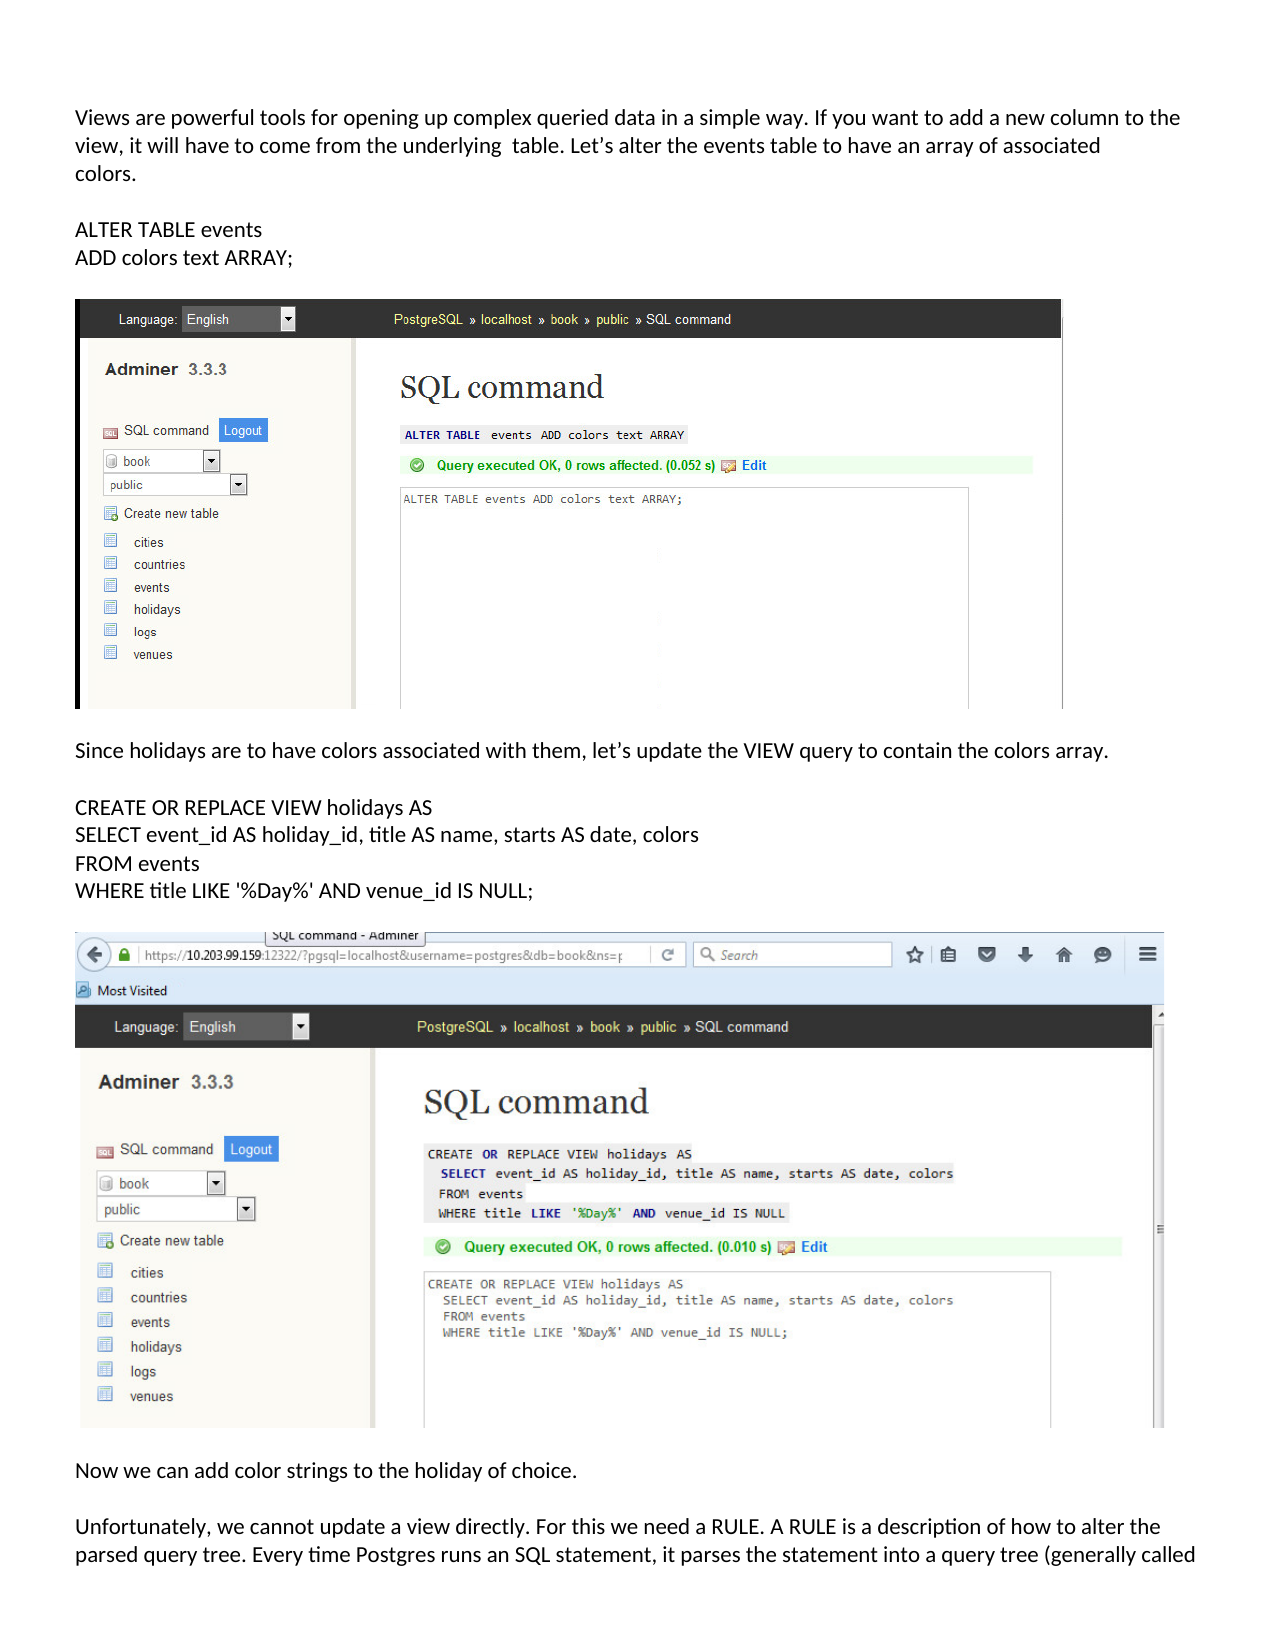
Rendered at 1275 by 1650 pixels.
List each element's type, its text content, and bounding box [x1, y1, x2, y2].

text FROM events [75, 849, 1200, 877]
text Since holidays are to have colors associated with them, let’s update the VIEW query to contain the colors array. [75, 737, 1200, 764]
text ALTER TABLE events [75, 215, 1200, 243]
text CREATE OR REPLACE VIEW holidays AS [75, 793, 1200, 821]
picture [75, 299, 1064, 709]
text colors. [75, 159, 1200, 187]
text WHERE title LIKE '%Day%' AND venue_id IS NULL; [75, 877, 1200, 905]
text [75, 1512, 1200, 1568]
text Views are powerful tools for opening up complex queried data in a simple way. If you want to add a new column to the view, it will have to come from the underlying table. Let’s alter the events table to have an array of associated [75, 103, 1200, 159]
picture [75, 932, 1165, 1428]
text Now we can add color strings to the holiday of choice. [75, 1456, 1200, 1484]
text ADD colors text ARRAY; [75, 243, 1200, 271]
text SELECT event_id AS holiday_id, title AS name, starts AS date, colors [75, 821, 1200, 849]
